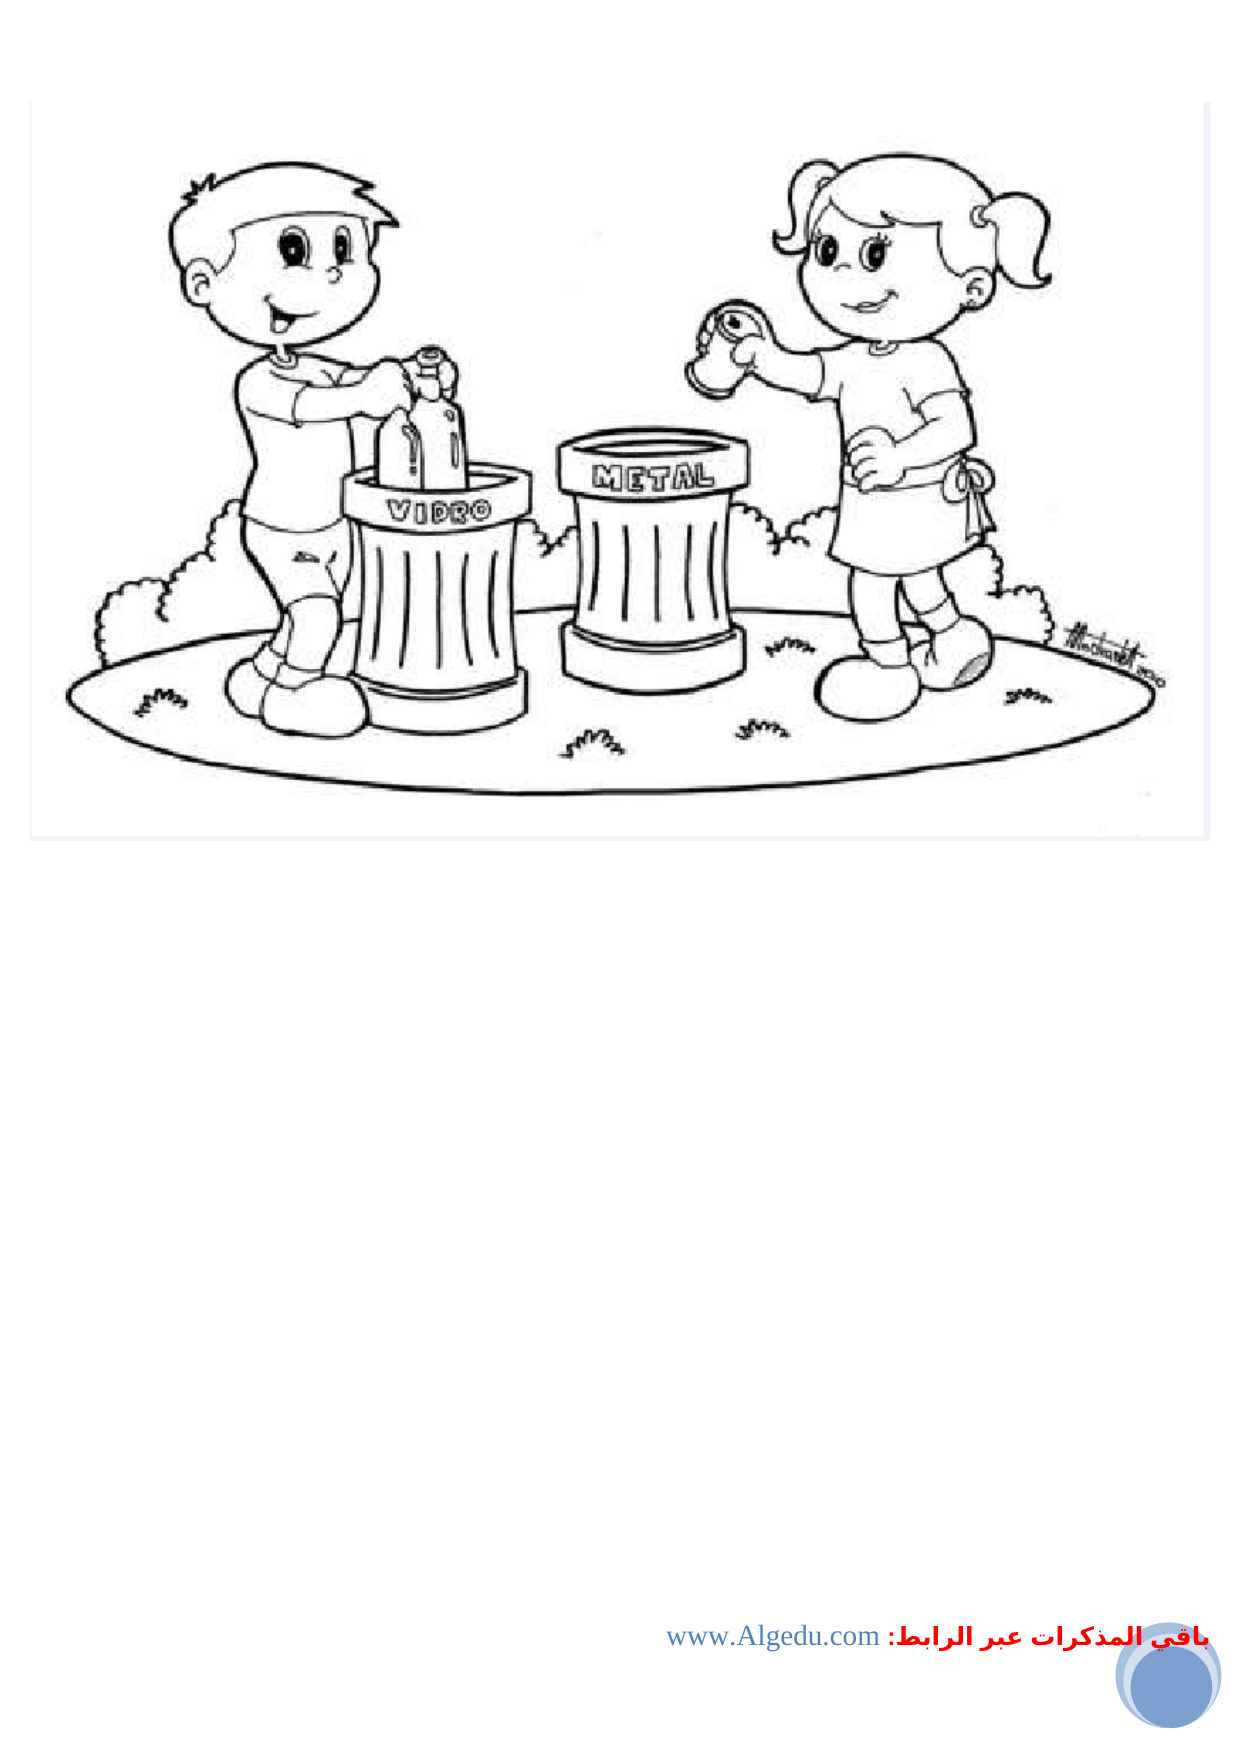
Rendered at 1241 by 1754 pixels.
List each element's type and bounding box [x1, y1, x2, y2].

picture [29, 102, 1211, 841]
